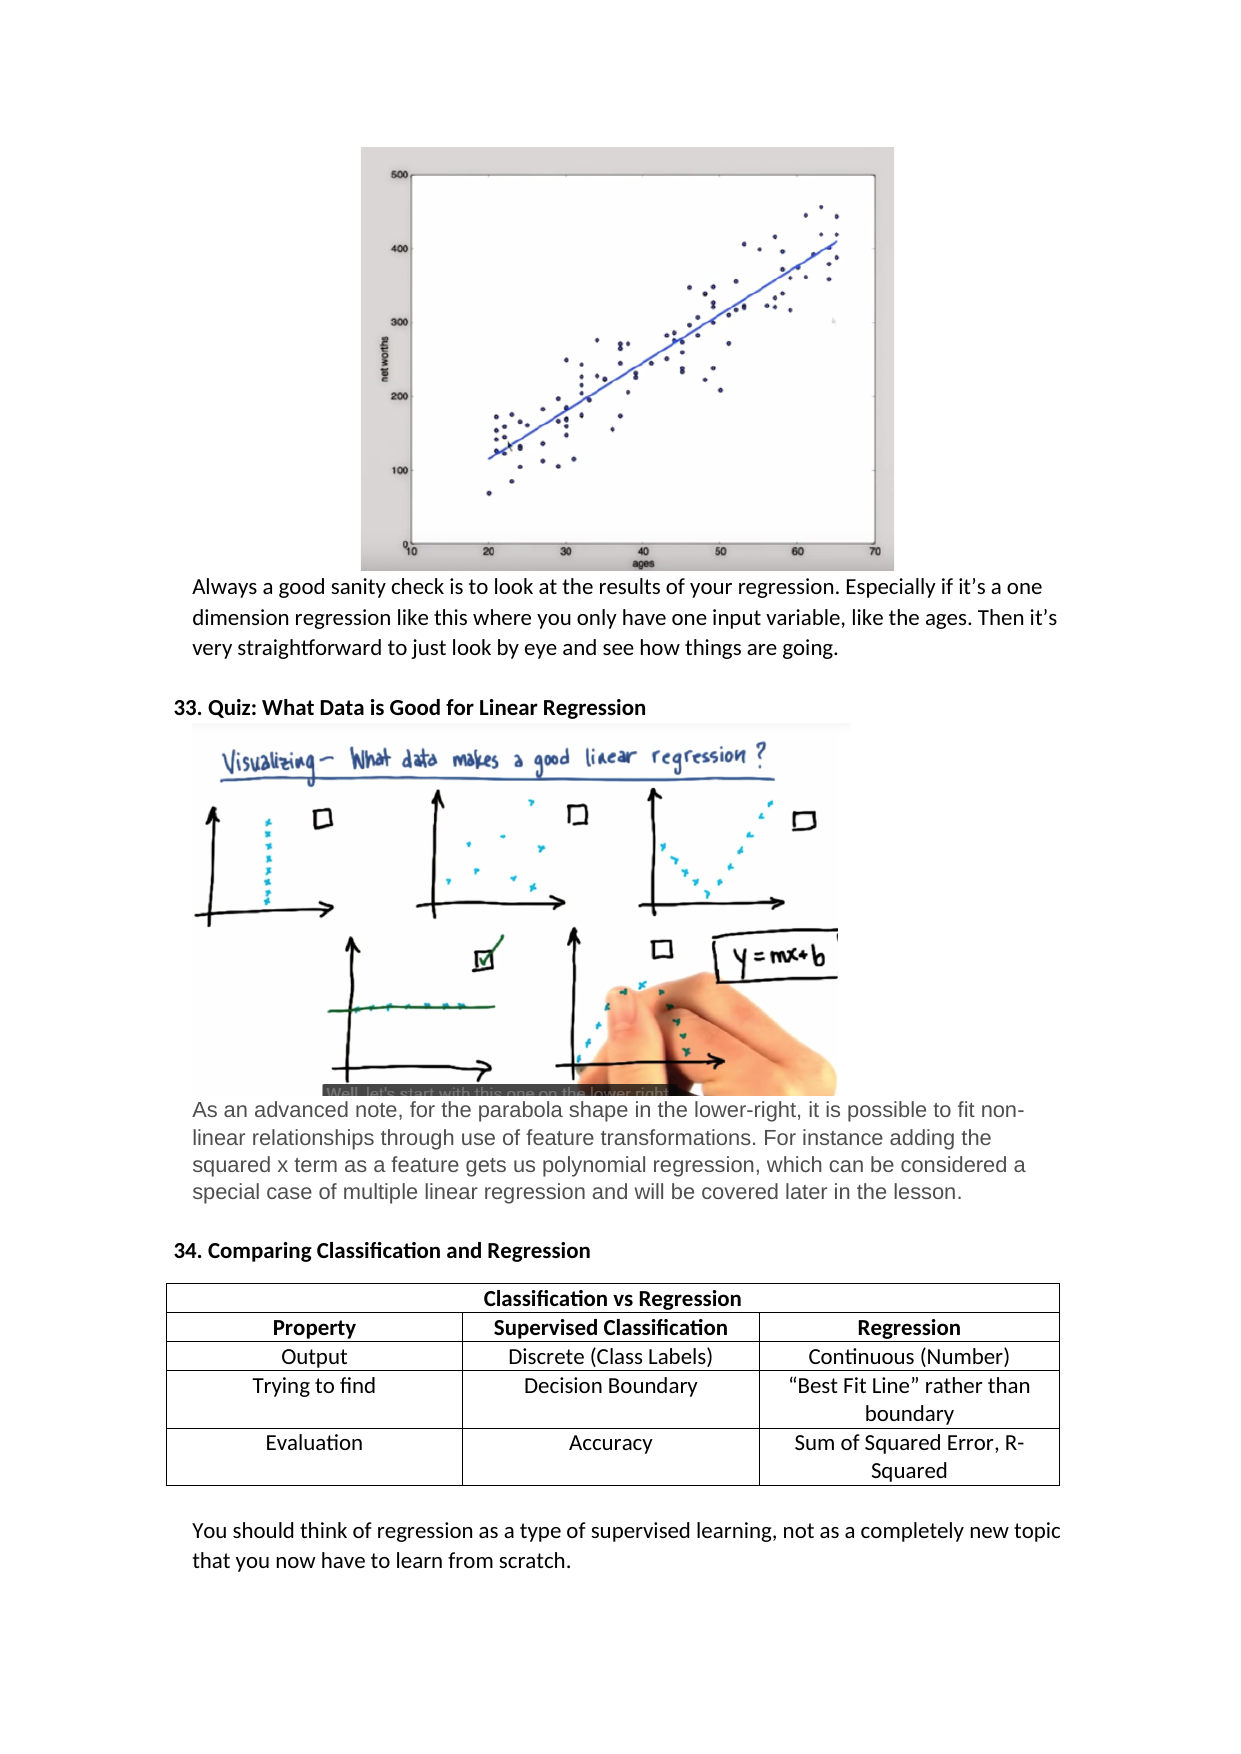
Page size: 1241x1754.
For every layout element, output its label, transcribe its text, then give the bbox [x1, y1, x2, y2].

list Quiz: What Data is Good for Linear Regression [173, 693, 1063, 721]
table_cell Trying to find [167, 1371, 462, 1427]
table_cell Continuous (Number) [760, 1342, 1059, 1370]
list You should think of regression as a type of supervised learning, not as a completely new topic that you now have to learn from scratch. [192, 1516, 1063, 1574]
table_cell “Best Fit Line” rather than boundary [760, 1371, 1059, 1427]
picture [192, 723, 851, 1096]
table_cell Supervised Classification [463, 1313, 759, 1341]
table_cell Sum of Squared Error, R-Squared [760, 1429, 1059, 1484]
table_cell Regression [760, 1313, 1059, 1341]
table_cell Evaluation [167, 1429, 462, 1484]
table_header Classification vs Regression [167, 1284, 1059, 1312]
table_cell Decision Boundary [463, 1371, 759, 1427]
list Always a good sanity check is to look at the results of your regression. Especially if it’s a one dimension regression like this where you only have one input variable, like the ages. Then it’s very straightforward to just look by eye and see how things are going. [192, 572, 1063, 661]
list As an advanced note, for the parabola shape in the lower-right, it is possible to fit non-linear relationships through use of feature transformations. For instance adding the squared x term as a feature gets us polynomial regression, which can be considered a special case of multiple linear regression and will be covered later in the lesson. [192, 1097, 1063, 1204]
picture [360, 147, 895, 571]
list Comparing Classification and Regression [173, 1236, 1063, 1264]
table_cell Discrete (Class Labels) [463, 1342, 759, 1370]
table_cell Accuracy [463, 1429, 759, 1484]
table_cell Property [167, 1313, 462, 1341]
table_cell Output [167, 1342, 462, 1370]
